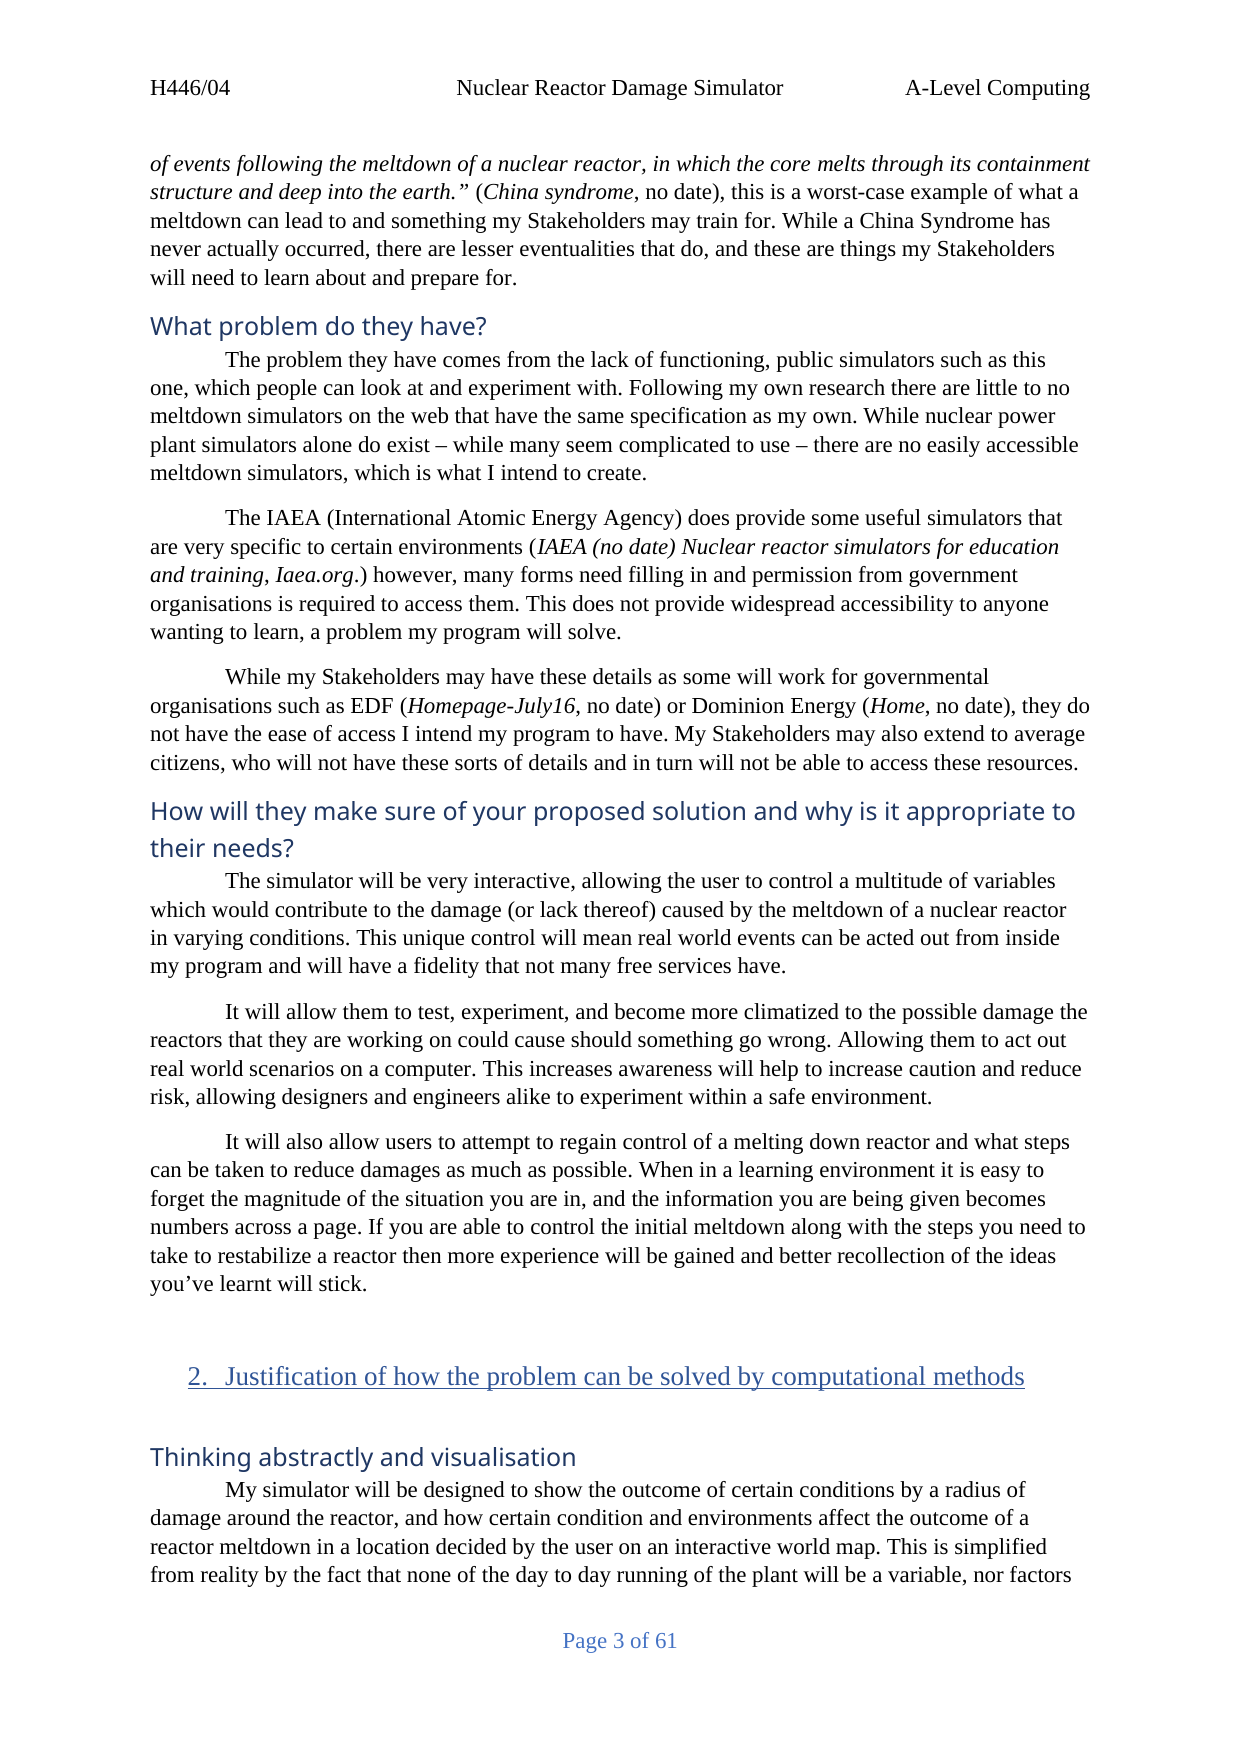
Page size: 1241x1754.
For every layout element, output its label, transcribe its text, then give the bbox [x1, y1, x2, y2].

text The IAEA (International Atomic Energy Agency) does provide some useful simulators that are very specific to certain environments (IAEA (no date) Nuclear reactor simulators for education and training, Iaea.org.) however, many forms need filling in and permission from government organisations is required to access them. This does not provide widespread accessibility to anyone wanting to learn, a problem my program will solve. [150, 504, 1090, 644]
text It will allow them to test, experiment, and become more climatized to the possible damage the reactors that they are working on could cause should something go wrong. Allowing them to act out real world scenarios on a computer. This increases awareness will help to increase caution and reduce risk, allowing designers and engineers alike to experiment within a safe environment. [150, 998, 1090, 1109]
text The problem they have comes from the lack of functioning, public simulators such as this one, which people can look at and experiment with. Following my own research there are little to no meltdown simulators on the web that have the same specification as my own. While nuclear power plant simulators alone do exist – while many seem complicated to use – there are no easily accessible meltdown simulators, which is what I intend to create. [150, 346, 1090, 486]
subtitle Justification of how the problem can be solved by computational methods [187, 1361, 1090, 1392]
text The simulator will be very interactive, allowing the user to control a multitude of variables which would contribute to the damage (or lack thereof) caused by the meltdown of a nuclear reactor in varying conditions. This unique control will mean real world events can be acted out from inside my program and will have a fidelity that not many free services have. [150, 867, 1090, 979]
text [150, 1476, 1090, 1588]
subtitle How will they make sure of your proposed solution and why is it appropriate to their needs? [150, 794, 1090, 864]
subtitle What problem do they have? [150, 309, 1090, 343]
subtitle Thinking abstractly and visualisation [150, 1439, 1090, 1473]
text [150, 150, 1090, 290]
text While my Stakeholders may have these details as some will work for governmental organisations such as EDF (Homepage-July16, no date) or Dominion Energy (Home, no date), they do not have the ease of access I intend my program to have. My Stakeholders may also extend to average citizens, who will not have these sorts of details and in turn will not be able to access these resources. [150, 663, 1090, 775]
text It will also allow users to attempt to regain control of a melting down reactor and what steps can be taken to reduce damages as much as possible. When in a learning environment it is easy to forget the magnitude of the situation you are in, and the information you are being given becomes numbers across a page. If you are able to control the initial meltdown along with the steps you need to take to restabilize a reactor then more experience will be gained and better recollection of the ideas you’ve learnt will stick. [150, 1128, 1090, 1297]
